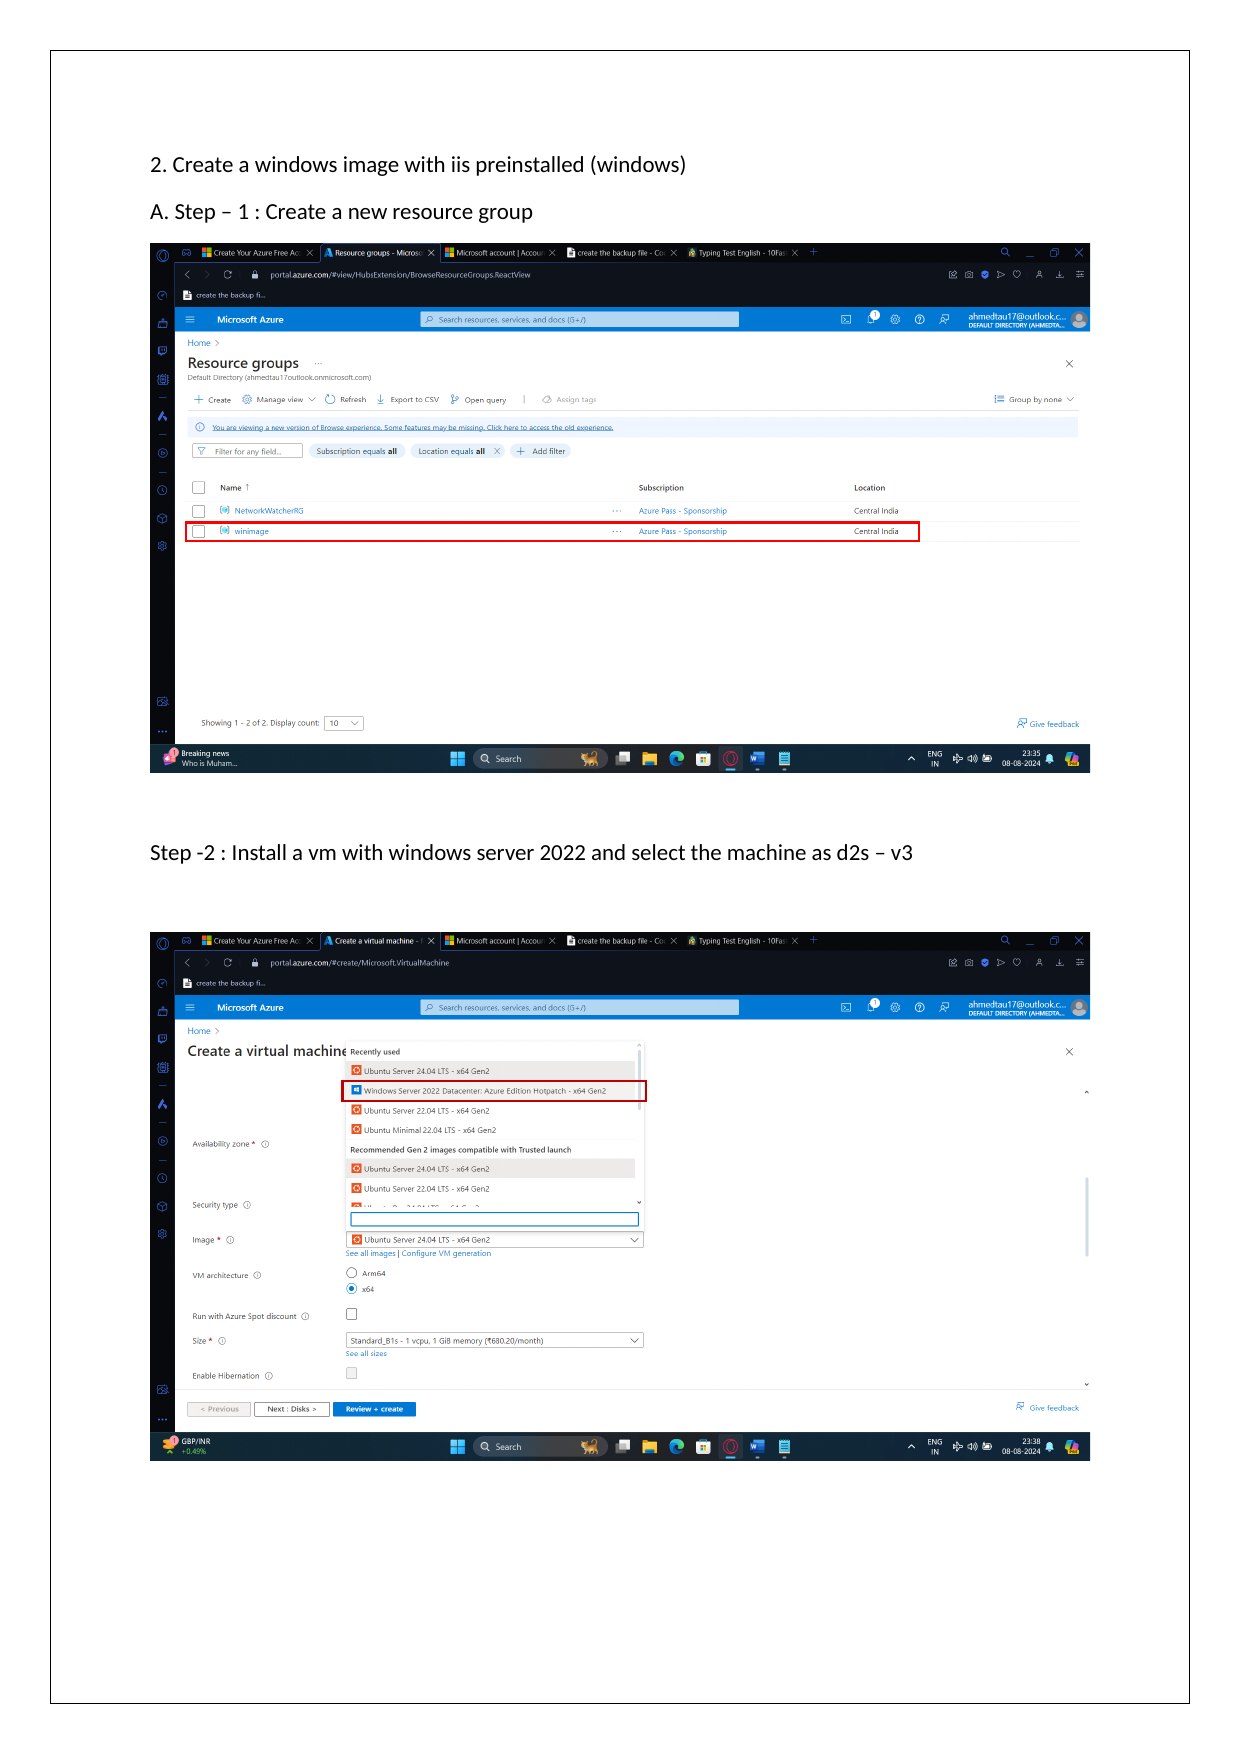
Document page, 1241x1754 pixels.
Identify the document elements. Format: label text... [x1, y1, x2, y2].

text 2. Create a windows image with iis preinstalled (windows) [150, 150, 1090, 178]
text Step -2 : Install a vm with windows server 2022 and select the machine as d2s – v3 [150, 838, 1090, 866]
text A. Step – 1 : Create a new resource group [150, 197, 1090, 225]
picture [150, 932, 1091, 1461]
picture [150, 243, 1091, 773]
